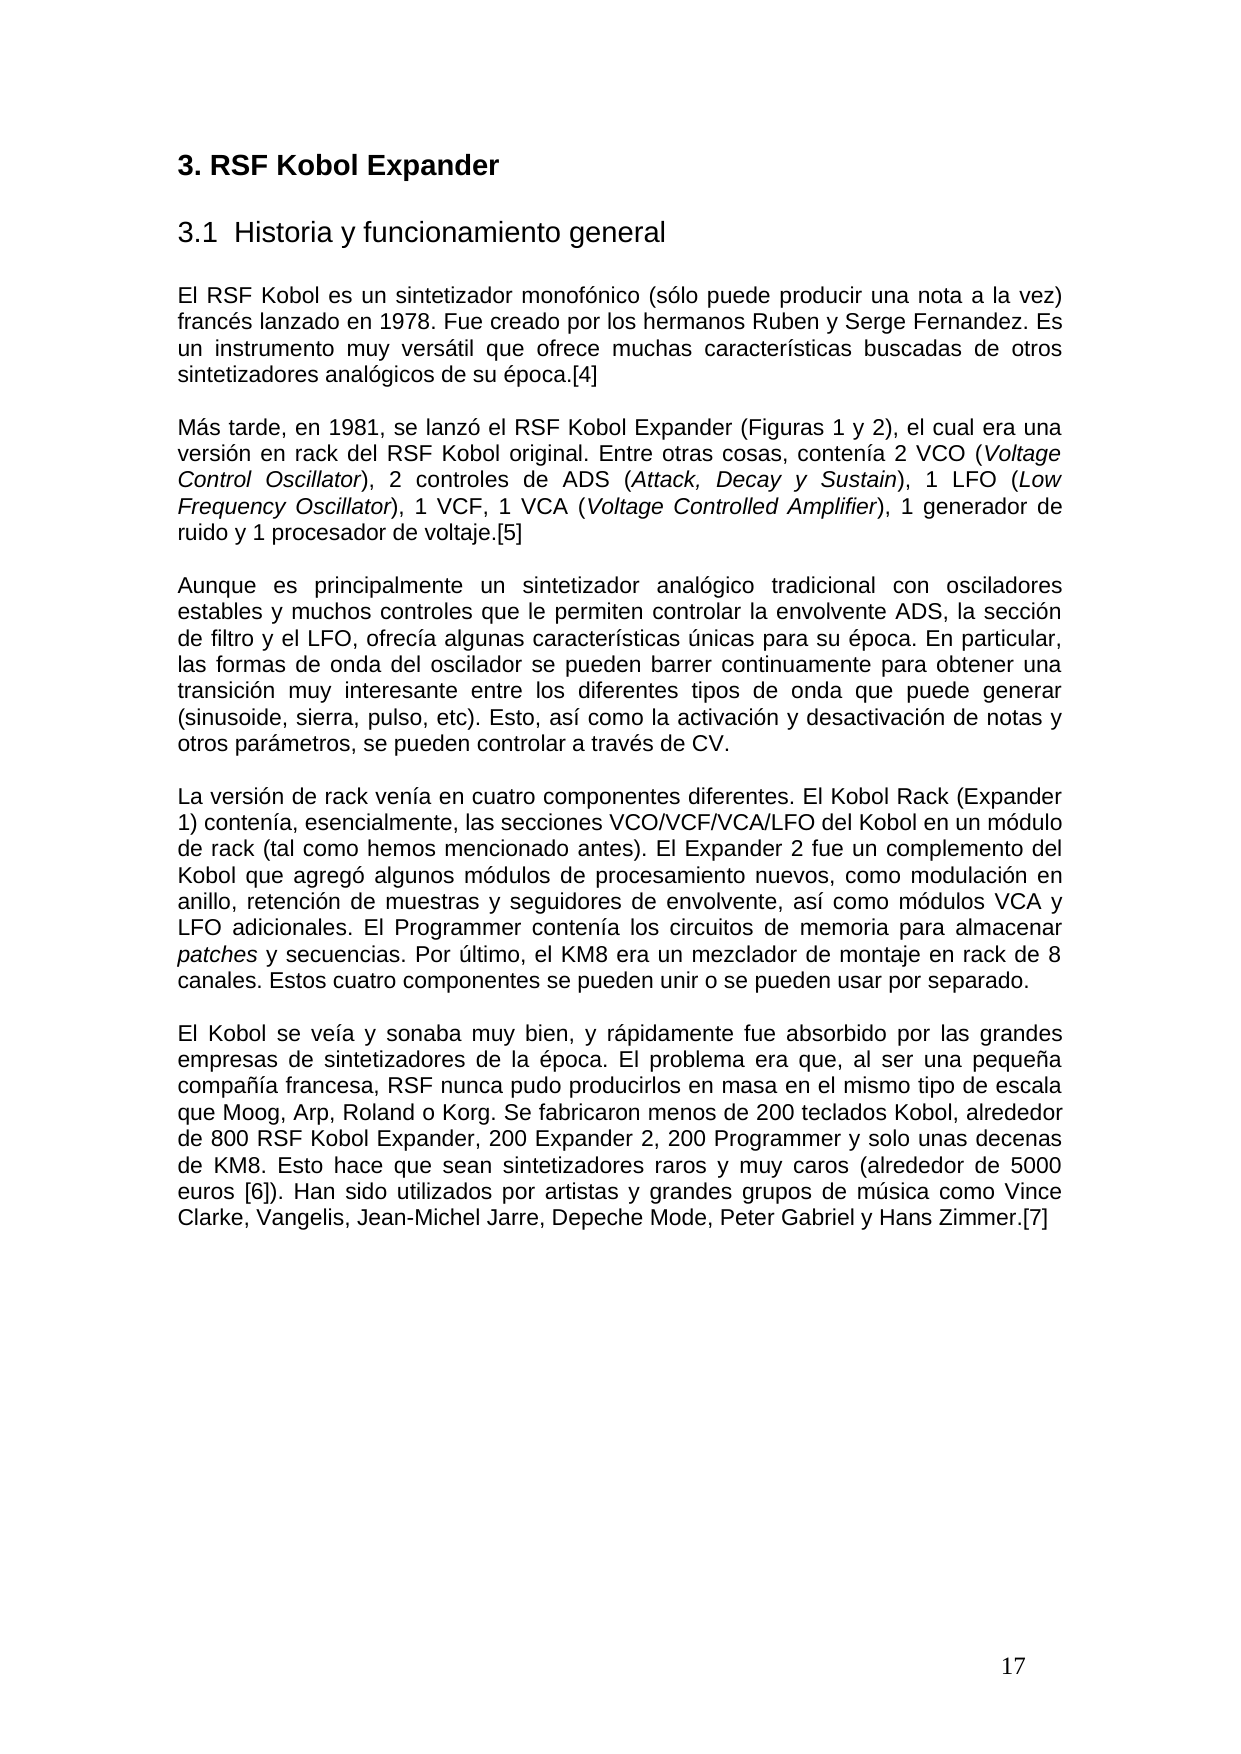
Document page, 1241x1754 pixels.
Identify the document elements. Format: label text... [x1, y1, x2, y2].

text El RSF Kobol es un sintetizador monofónico (sólo puede producir una nota a la vez) francés lanzado en 1978. Fue creado por los hermanos Ruben y Serge Fernandez. Es un instrumento muy versátil que ofrece muchas características buscadas de otros sintetizadores analógicos de su época.[4] [177, 282, 1063, 387]
text Más tarde, en 1981, se lanzó el RSF Kobol Expander (Figuras 1 y 2), el cual era una versión en rack del RSF Kobol original. Entre otras cosas, contenía 2 VCO (Voltage Control Oscillator), 2 controles de ADS (Attack, Decay y Sustain), 1 LFO (Low Frequency Oscillator), 1 VCF, 1 VCA (Voltage Controlled Amplifier), 1 generador de ruido y 1 procesador de voltaje.[5] [177, 414, 1063, 545]
text 3. RSF Kobol Expander [177, 148, 1063, 181]
text La versión de rack venía en cuatro componentes diferentes. El Kobol Rack (Expander 1) contenía, esencialmente, las secciones VCO/VCF/VCA/LFO del Kobol en un módulo de rack (tal como hemos mencionado antes). El Expander 2 fue un complemento del Kobol que agregó algunos módulos de procesamiento nuevos, como modulación en anillo, retención de muestras y seguidores de envolvente, así como módulos VCA y LFO adicionales. El Programmer contenía los circuitos de memoria para almacenar patches y secuencias. Por último, el KM8 era un mezclador de montaje en rack de 8 canales. Estos cuatro componentes se pueden unir o se pueden usar por separado. [177, 783, 1063, 993]
text 3.1 Historia y funcionamiento general [177, 215, 1063, 248]
text El Kobol se veía y sonaba muy bien, y rápidamente fue absorbido por las grandes empresas de sintetizadores de la época. El problema era que, al ser una pequeña compañía francesa, RSF nunca pudo producirlos en masa en el mismo tipo de escala que Moog, Arp, Roland o Korg. Se fabricaron menos de 200 teclados Kobol, alrededor de 800 RSF Kobol Expander, 200 Expander 2, 200 Programmer y solo unas decenas de KM8. Esto hace que sean sintetizadores raros y muy caros (alrededor de 5000 euros [6]). Han sido utilizados por artistas y grandes grupos de música como Vince Clarke, Vangelis, Jean-Michel Jarre, Depeche Mode, Peter Gabriel y Hans Zimmer.[7] [177, 1020, 1063, 1231]
text Aunque es principalmente un sintetizador analógico tradicional con osciladores estables y muchos controles que le permiten controlar la envolvente ADS, la sección de filtro y el LFO, ofrecía algunas características únicas para su época. En particular, las formas de onda del oscilador se pueden barrer continuamente para obtener una transición muy interesante entre los diferentes tipos de onda que puede generar (sinusoide, sierra, pulso, etc). Esto, así como la activación y desactivación de notas y otros parámetros, se pueden controlar a través de CV. [177, 572, 1063, 756]
